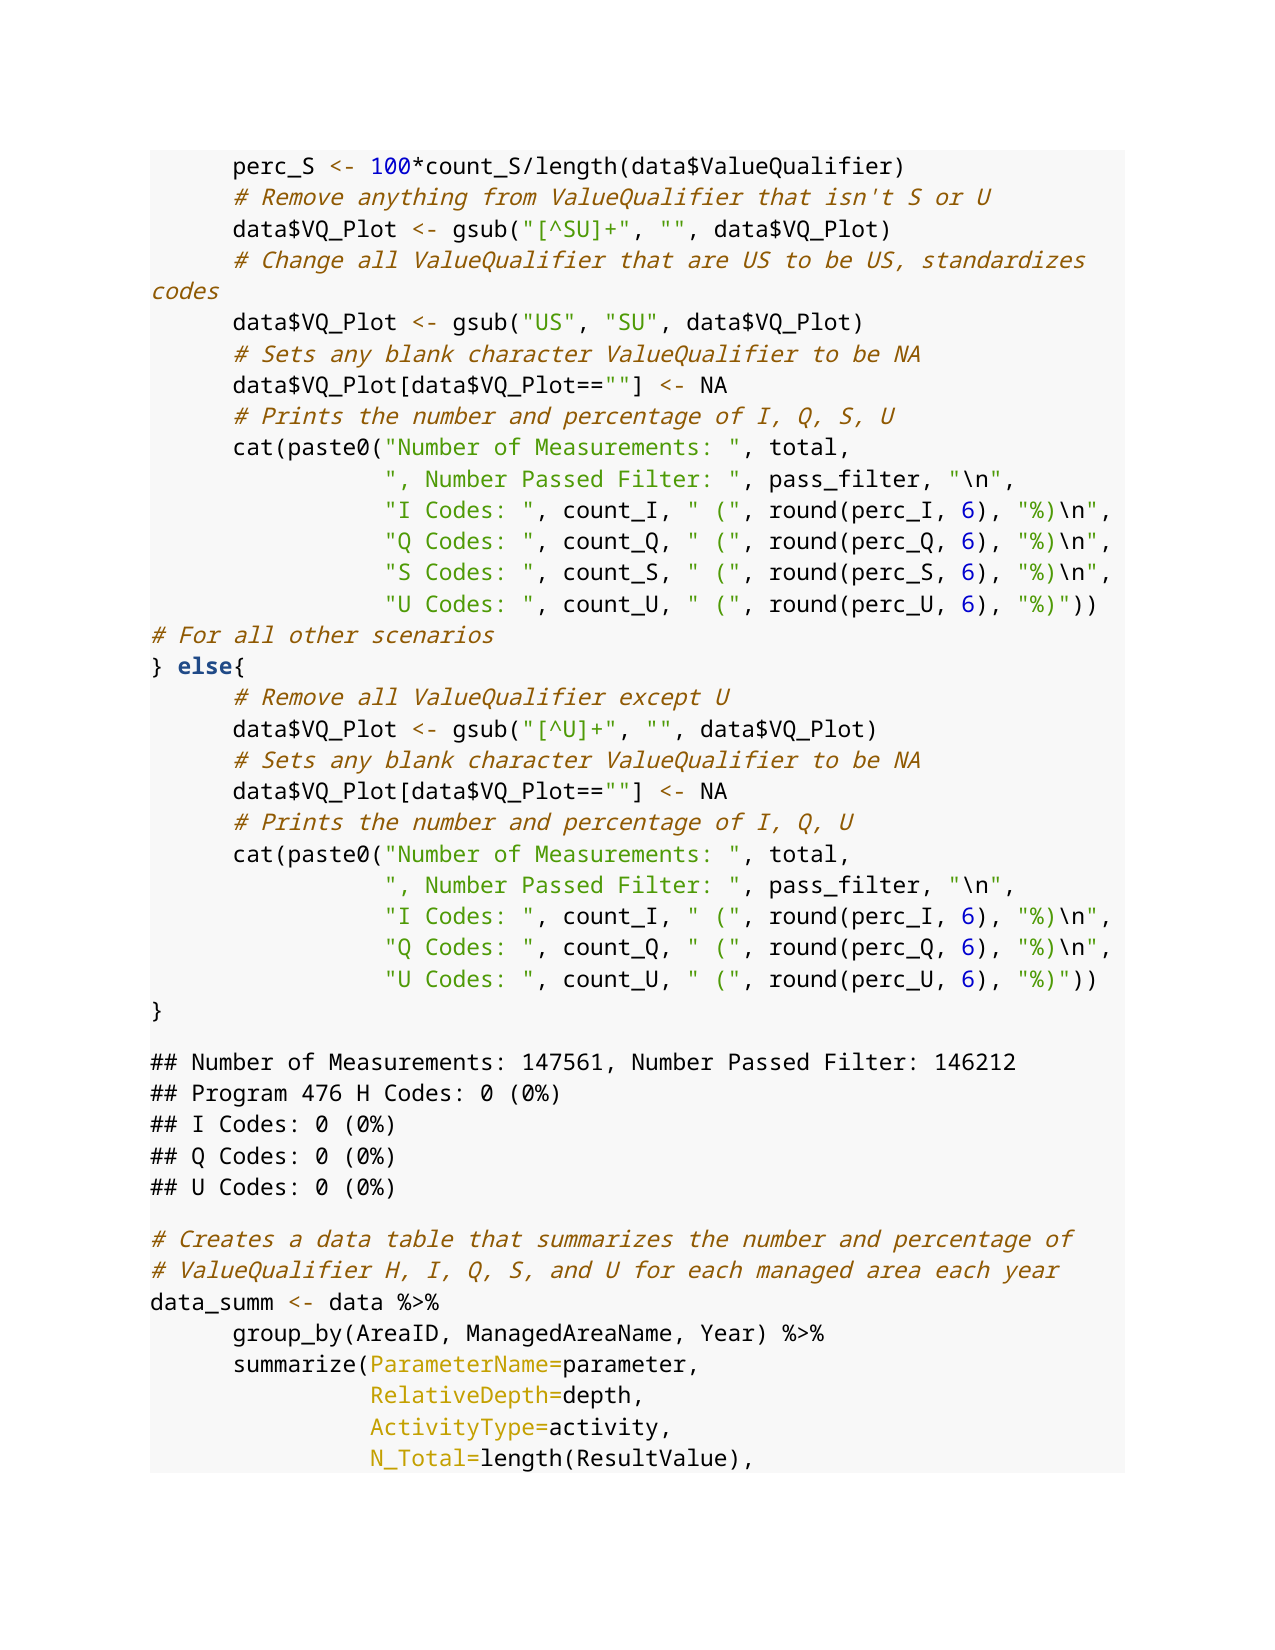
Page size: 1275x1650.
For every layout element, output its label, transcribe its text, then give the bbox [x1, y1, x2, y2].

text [150, 150, 1125, 1025]
text ## Number of Measurements: 147561, Number Passed Filter: 146212 ## Program 476 H Codes: 0 (0%) ## I Codes: 0 (0%) ## Q Codes: 0 (0%) ## U Codes: 0 (0%) [150, 1046, 1125, 1202]
